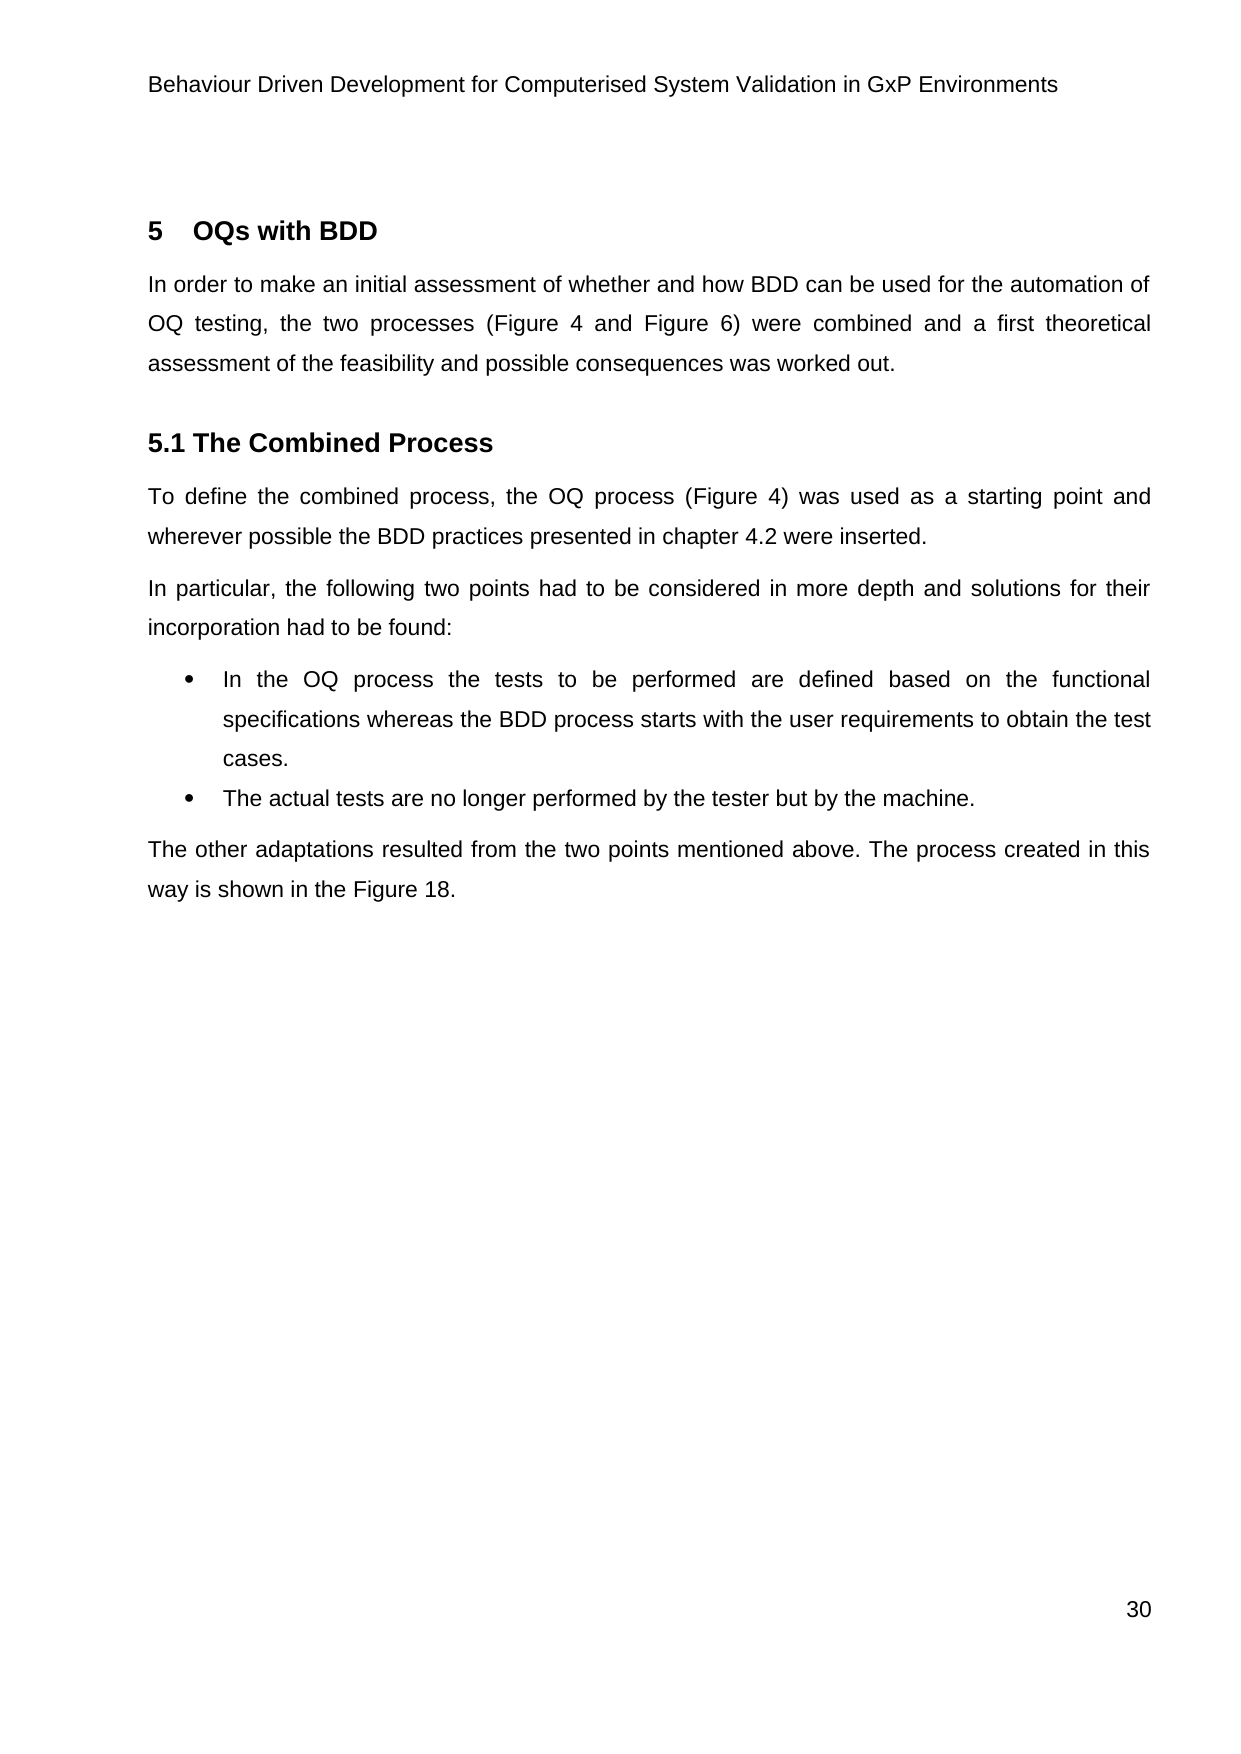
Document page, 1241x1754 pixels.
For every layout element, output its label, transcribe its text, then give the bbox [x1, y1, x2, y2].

subtitle The Combined Process [148, 427, 1152, 458]
list The actual tests are no longer performed by the tester but by the machine. [185, 784, 1152, 811]
text The other adaptations resulted from the two points mentioned above. The process created in this way is shown in the Figure 18. [148, 836, 1152, 902]
text To define the combined process, the OQ process (Figure 4) was used as a starting point and wherever possible the BDD practices presented in chapter 4.2 were inserted. [148, 483, 1152, 549]
subtitle OQs with BDD [148, 215, 1152, 246]
list In the OQ process the tests to be performed are defined based on the functional specifications whereas the BDD process starts with the user requirements to obtain the test cases. [185, 666, 1152, 771]
text In order to make an initial assessment of whether and how BDD can be used for the automation of OQ testing, the two processes (Figure 4 and Figure 6) were combined and a first theoretical assessment of the feasibility and possible consequences was worked out. [148, 271, 1152, 376]
text In particular, the following two points had to be considered in more depth and solutions for their incorporation had to be found: [148, 574, 1152, 640]
